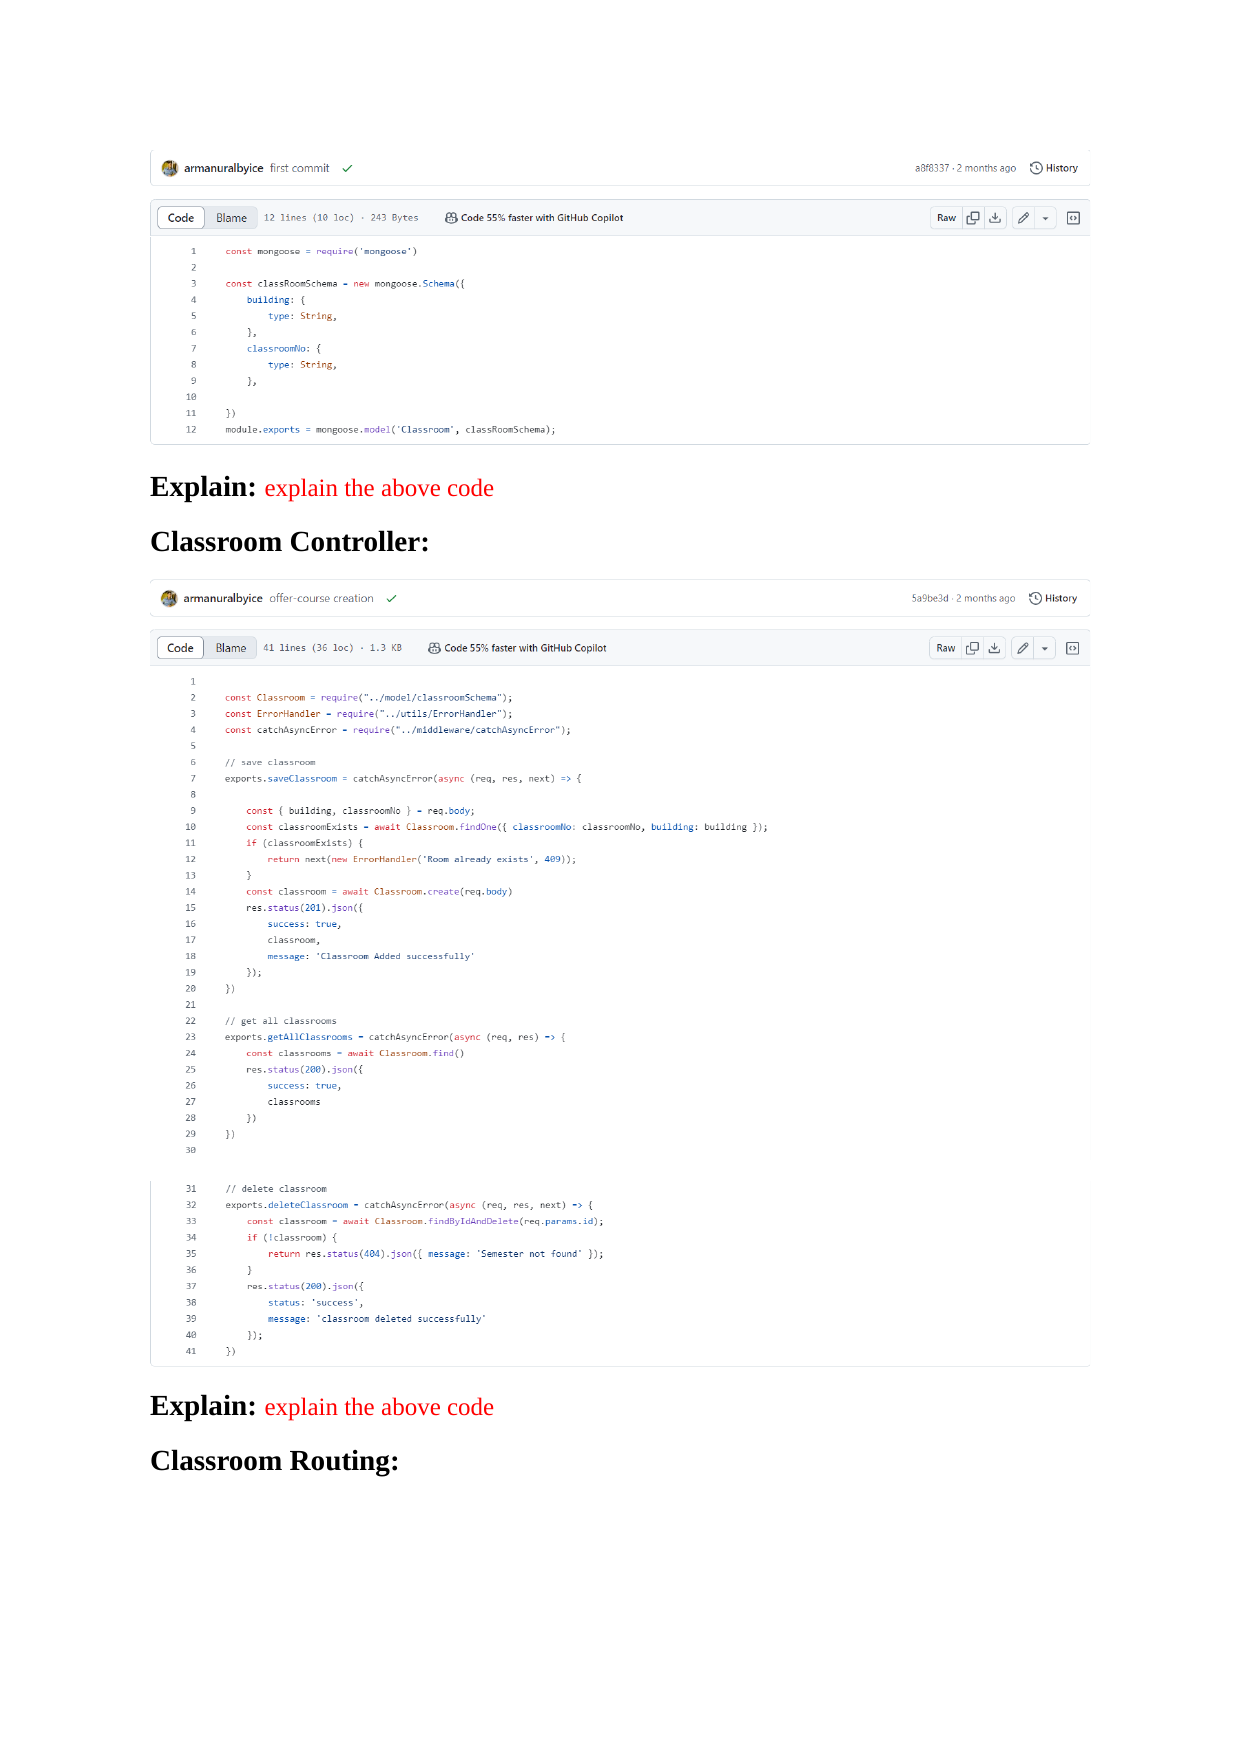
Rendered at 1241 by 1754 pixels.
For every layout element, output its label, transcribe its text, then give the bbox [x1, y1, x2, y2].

picture [150, 150, 1091, 447]
picture [150, 1181, 1091, 1367]
text Explain: explain the above code [150, 1388, 1090, 1421]
text Explain: explain the above code [150, 469, 1090, 502]
text Classroom Routing: [150, 1443, 1090, 1477]
picture [150, 579, 1091, 1160]
text Classroom Controller: [150, 524, 1090, 557]
